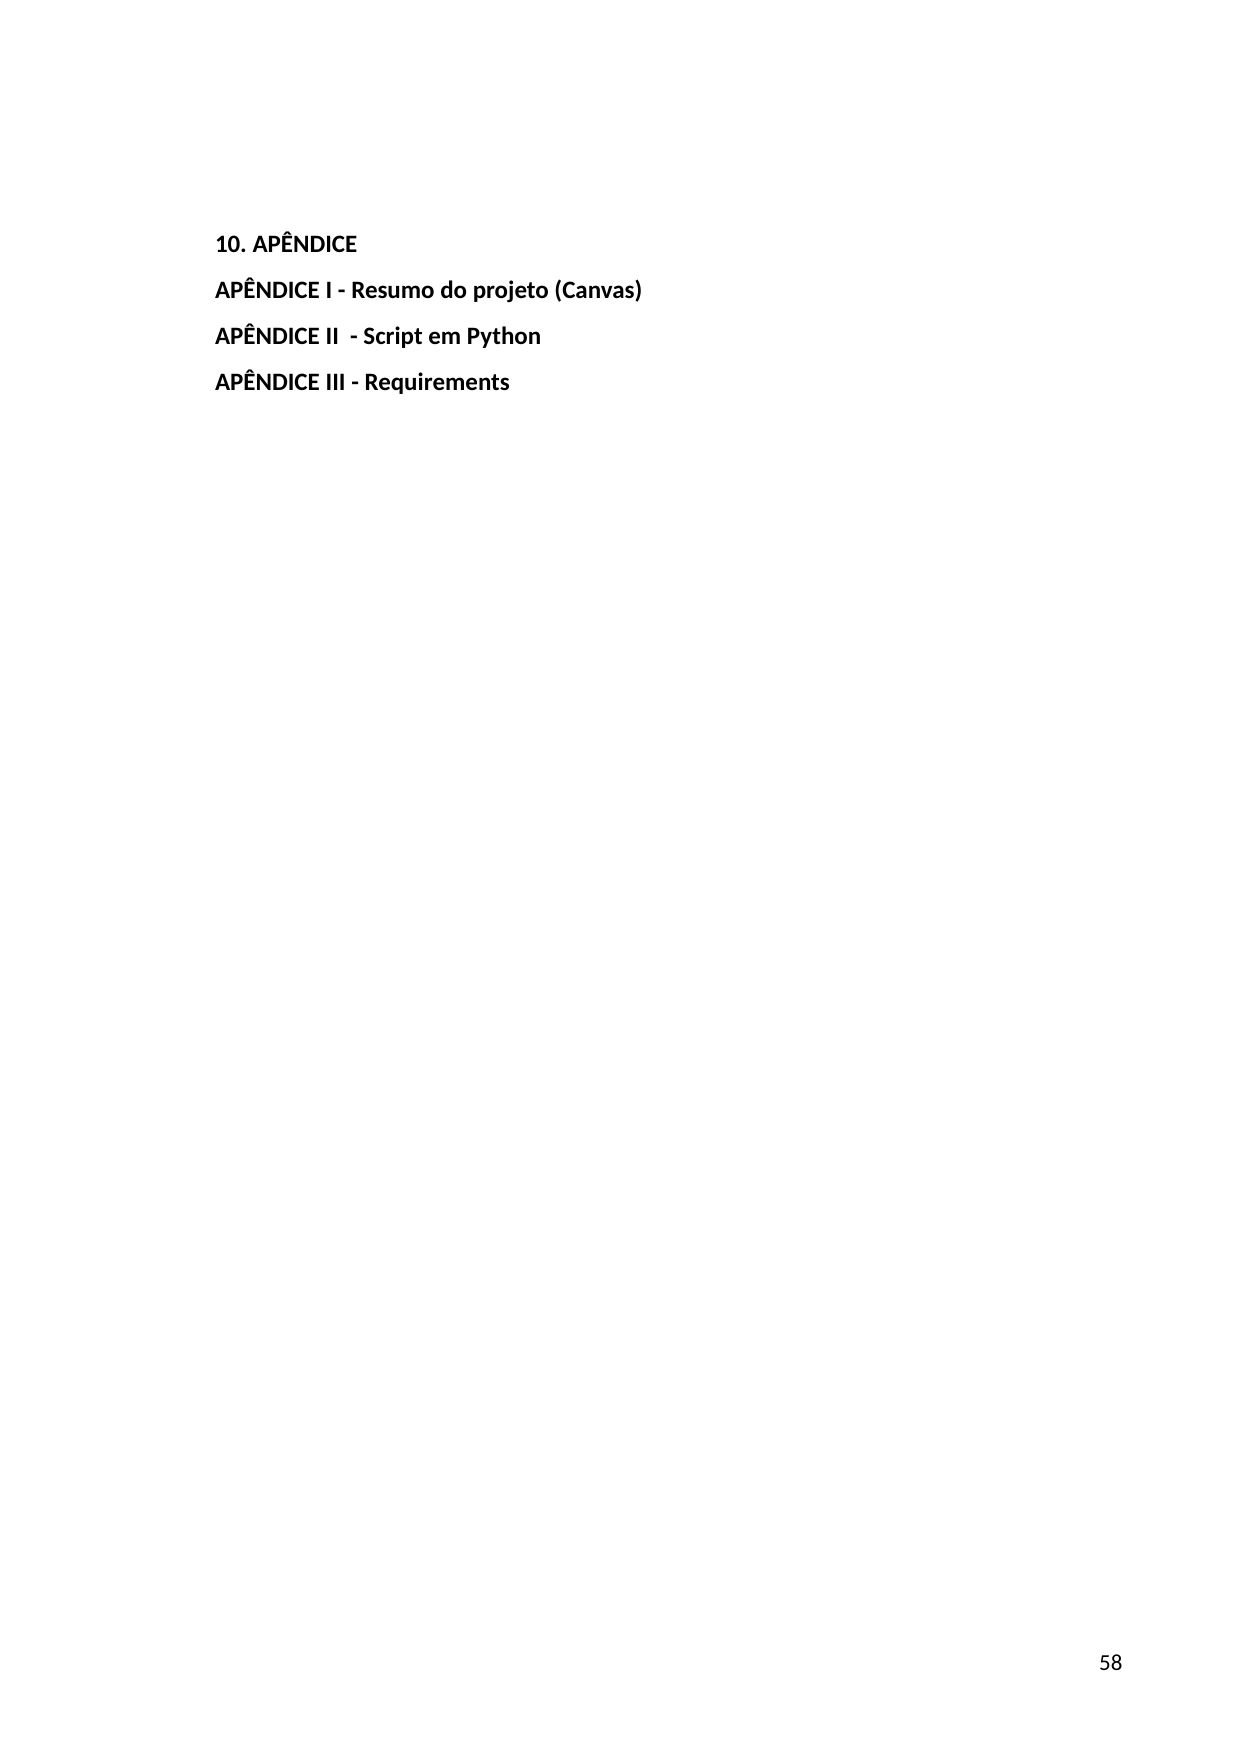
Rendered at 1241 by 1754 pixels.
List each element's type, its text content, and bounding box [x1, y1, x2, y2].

subtitle APÊNDICE [215, 228, 1122, 259]
subtitle APÊNDICE III - Requirements [215, 366, 1122, 396]
subtitle APÊNDICE II - Script em Python [215, 320, 1122, 351]
subtitle APÊNDICE I - Resumo do projeto (Canvas) [215, 274, 1122, 305]
